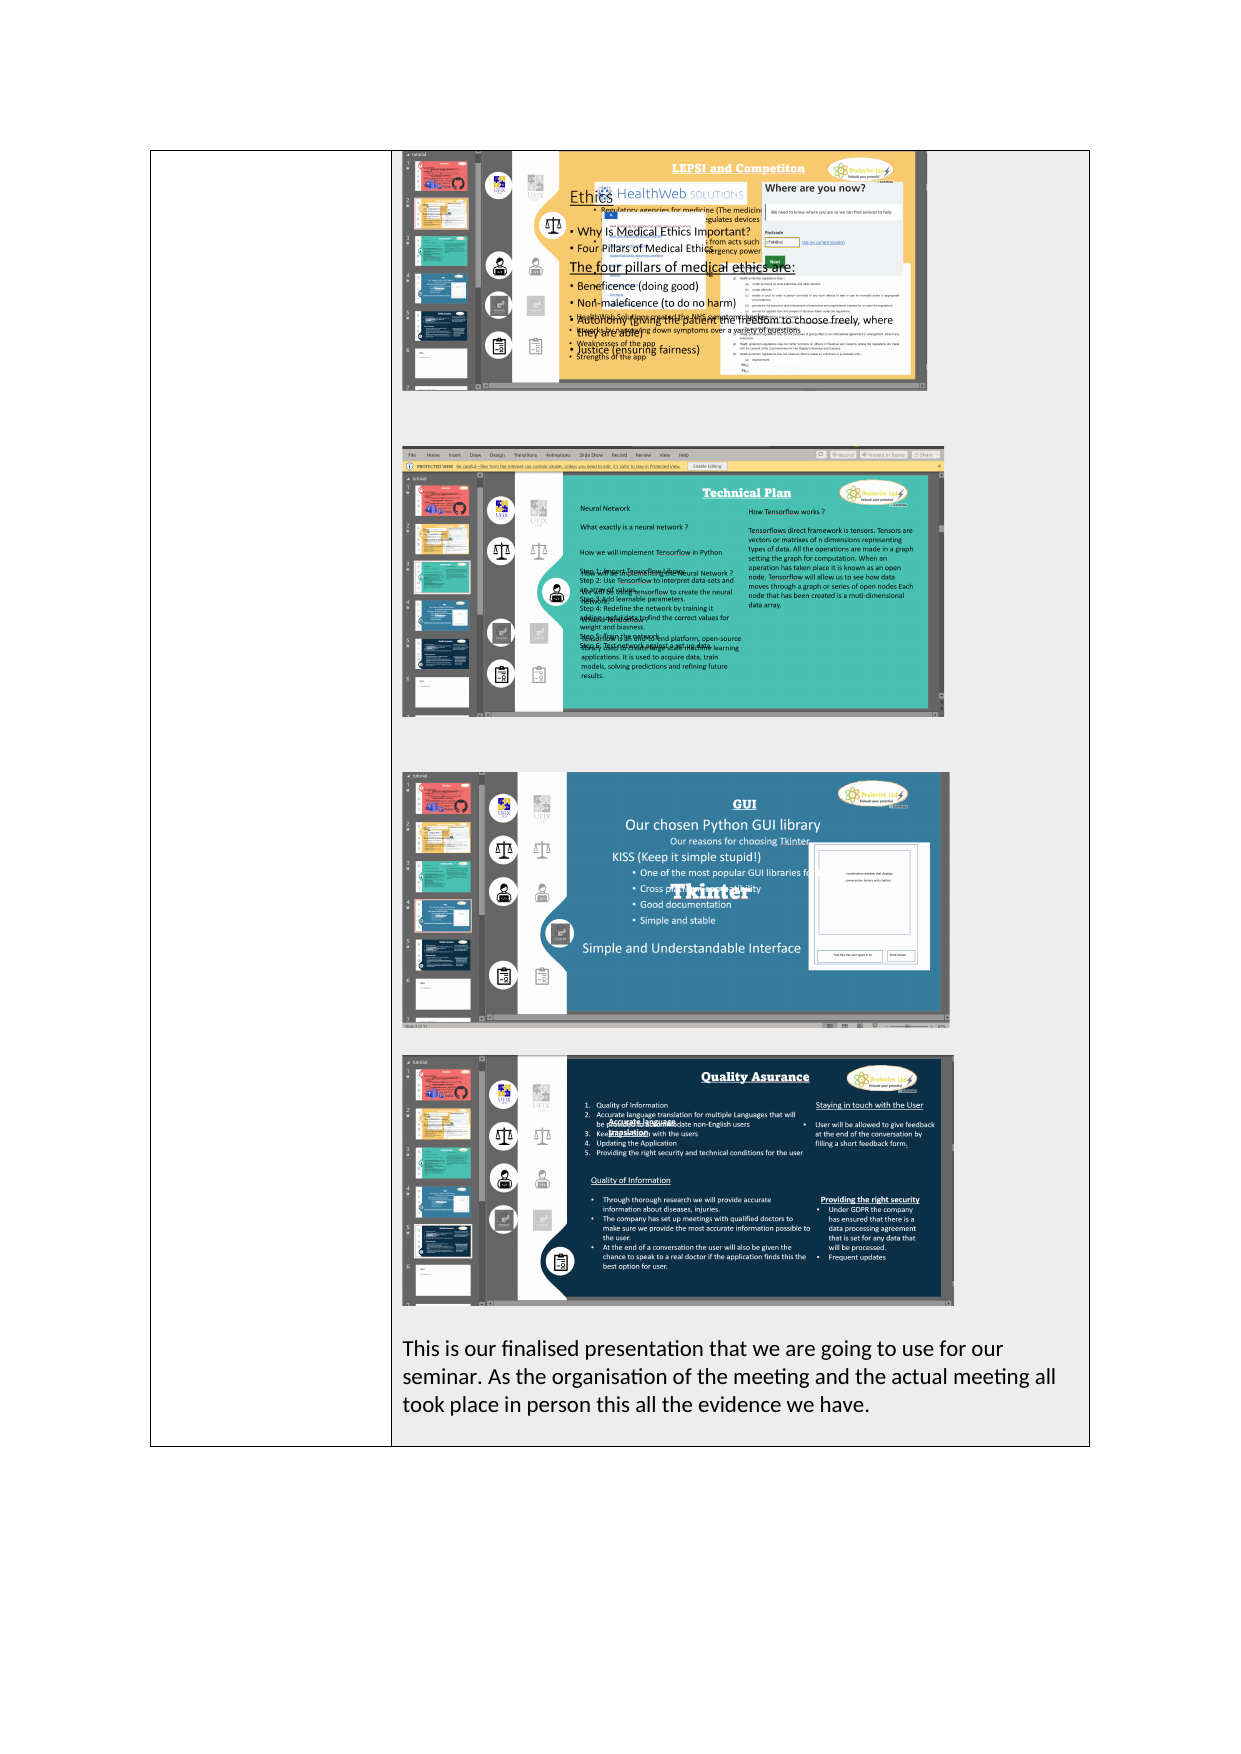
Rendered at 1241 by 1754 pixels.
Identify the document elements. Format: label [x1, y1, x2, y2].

picture [402, 772, 950, 1028]
picture [402, 446, 945, 717]
table_cell [392, 151, 1089, 1446]
picture [402, 1055, 954, 1306]
table_cell [151, 151, 391, 1446]
picture [402, 151, 928, 391]
